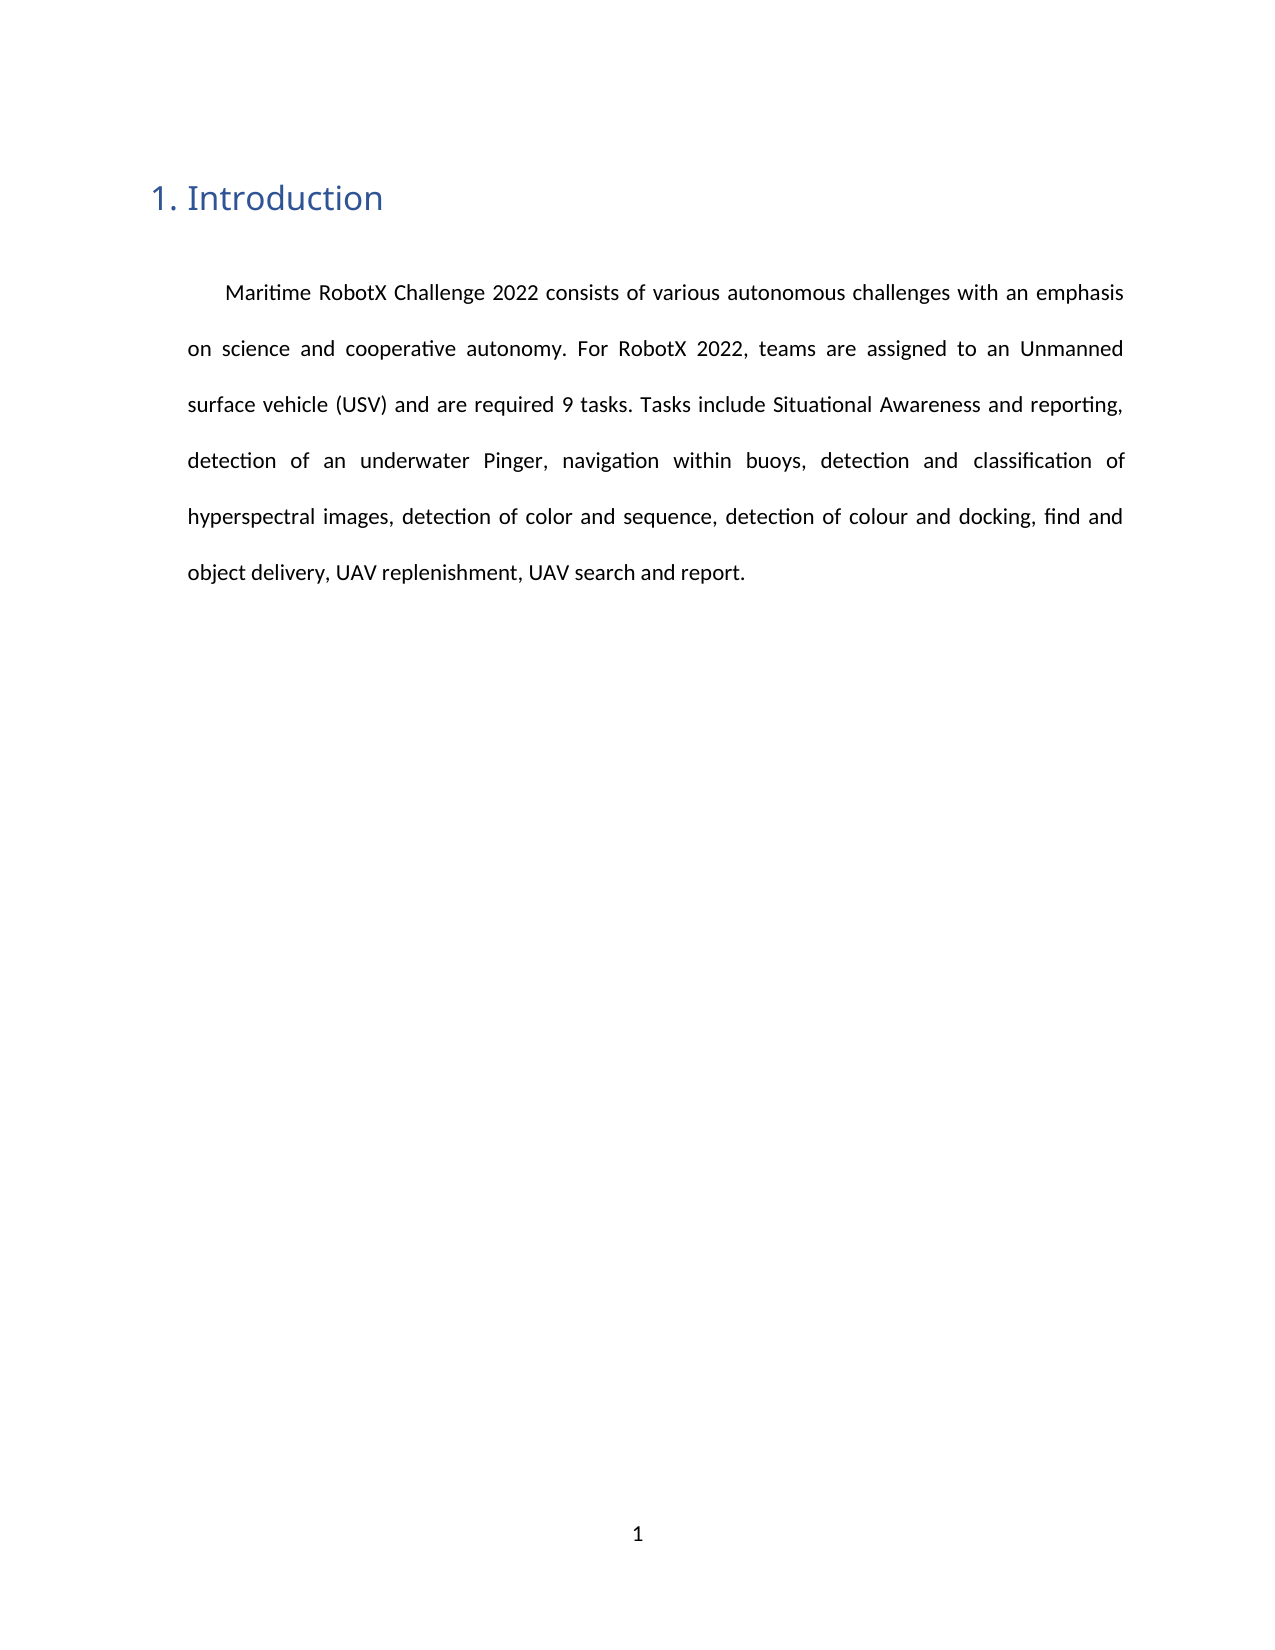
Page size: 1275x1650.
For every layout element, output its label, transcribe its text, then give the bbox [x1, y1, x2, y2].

subtitle Introduction [150, 175, 1125, 220]
list Maritime RobotX Challenge 2022 consists of various autonomous challenges with an emphasis on science and cooperative autonomy. For RobotX 2022, teams are assigned to an Unmanned surface vehicle (USV) and are required 9 tasks. Tasks include Situational Awareness and reporting, detection of an underwater Pinger, navigation within buoys, detection and classification of hyperspectral images, detection of color and sequence, detection of colour and docking, find and object delivery, UAV replenishment, UAV search and report. [187, 278, 1125, 587]
